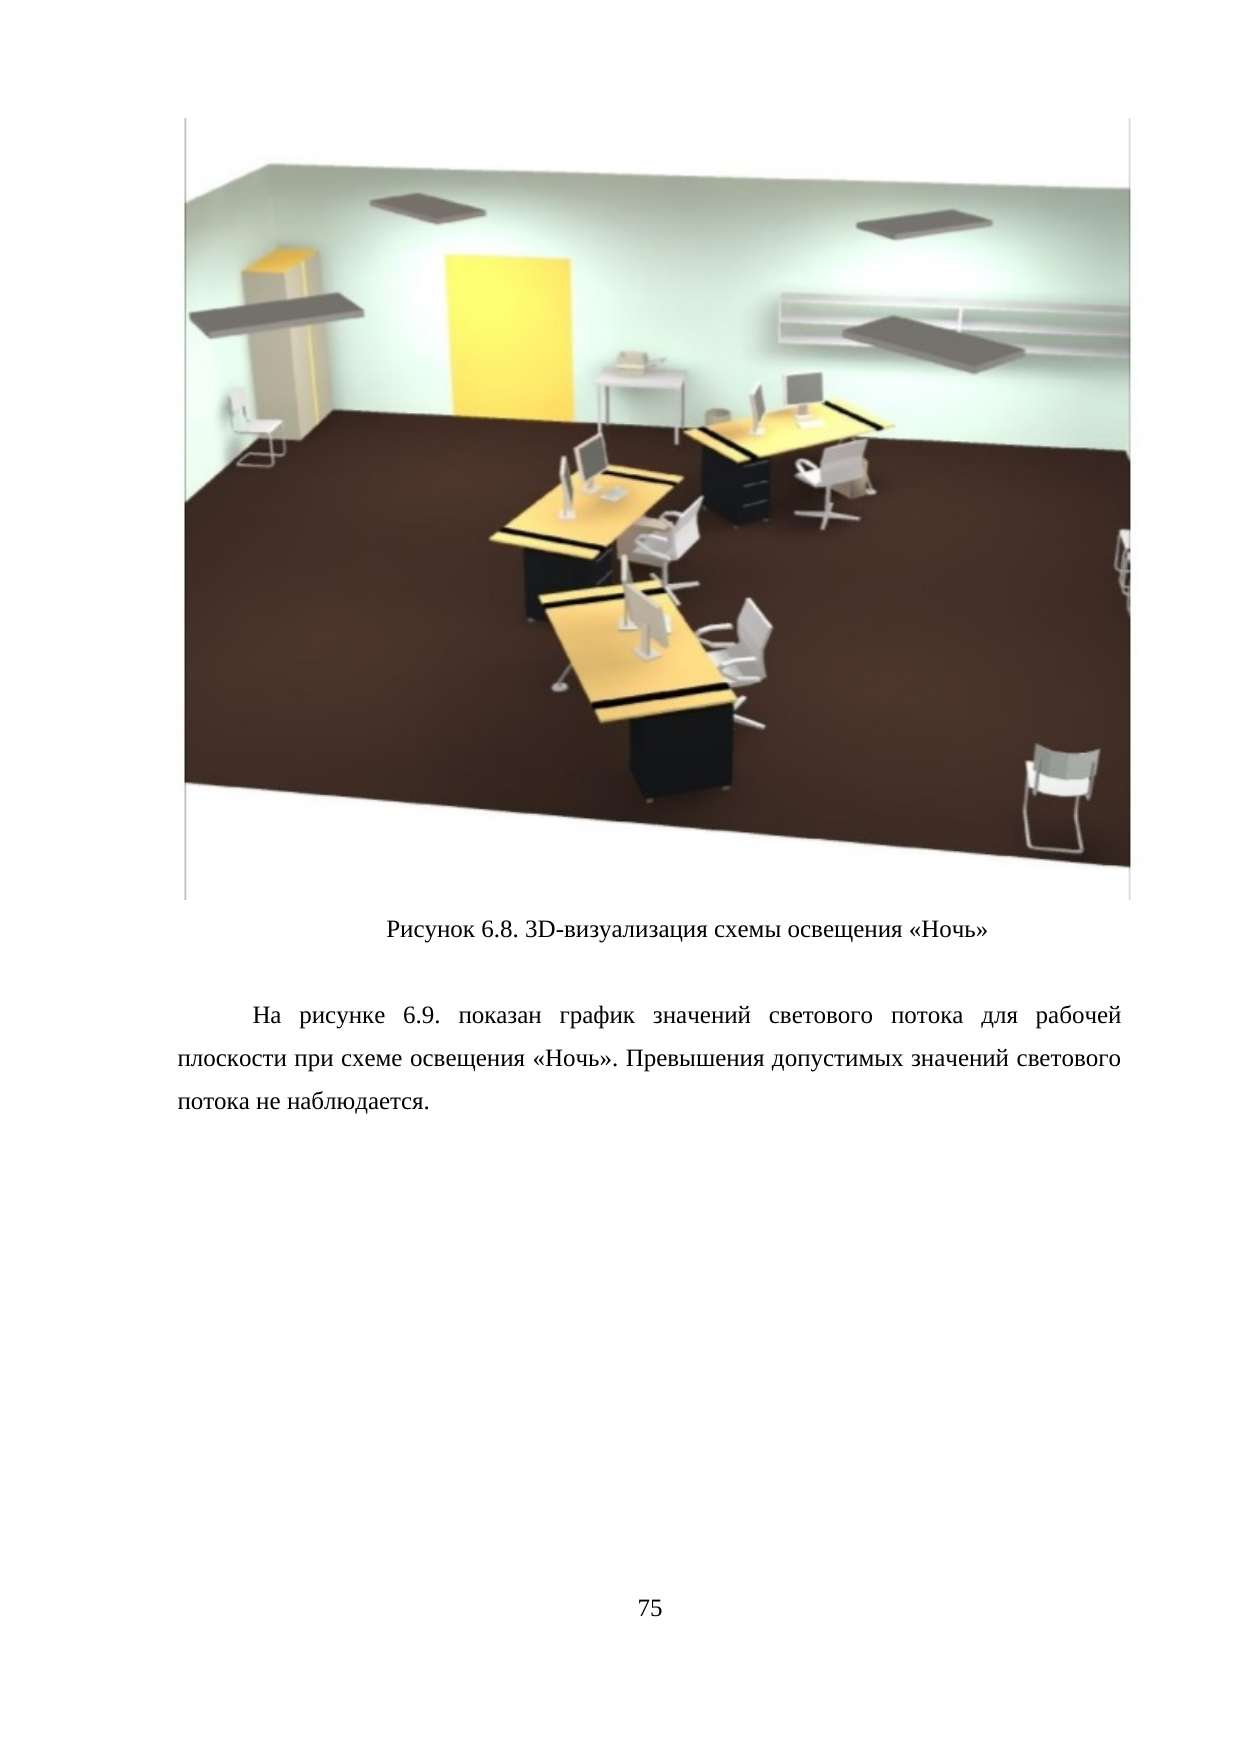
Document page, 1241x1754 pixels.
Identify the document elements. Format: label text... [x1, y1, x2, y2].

text На рисунке 6.9. показан график значений светового потока для рабочей плоскости при схеме освещения «Ночь». Превышения допустимых значений светового потока не наблюдается. [177, 1000, 1122, 1115]
text Рисунок 6.8. 3D-визуализация схемы освещения «Ночь» [177, 914, 1122, 943]
picture [177, 118, 1151, 900]
